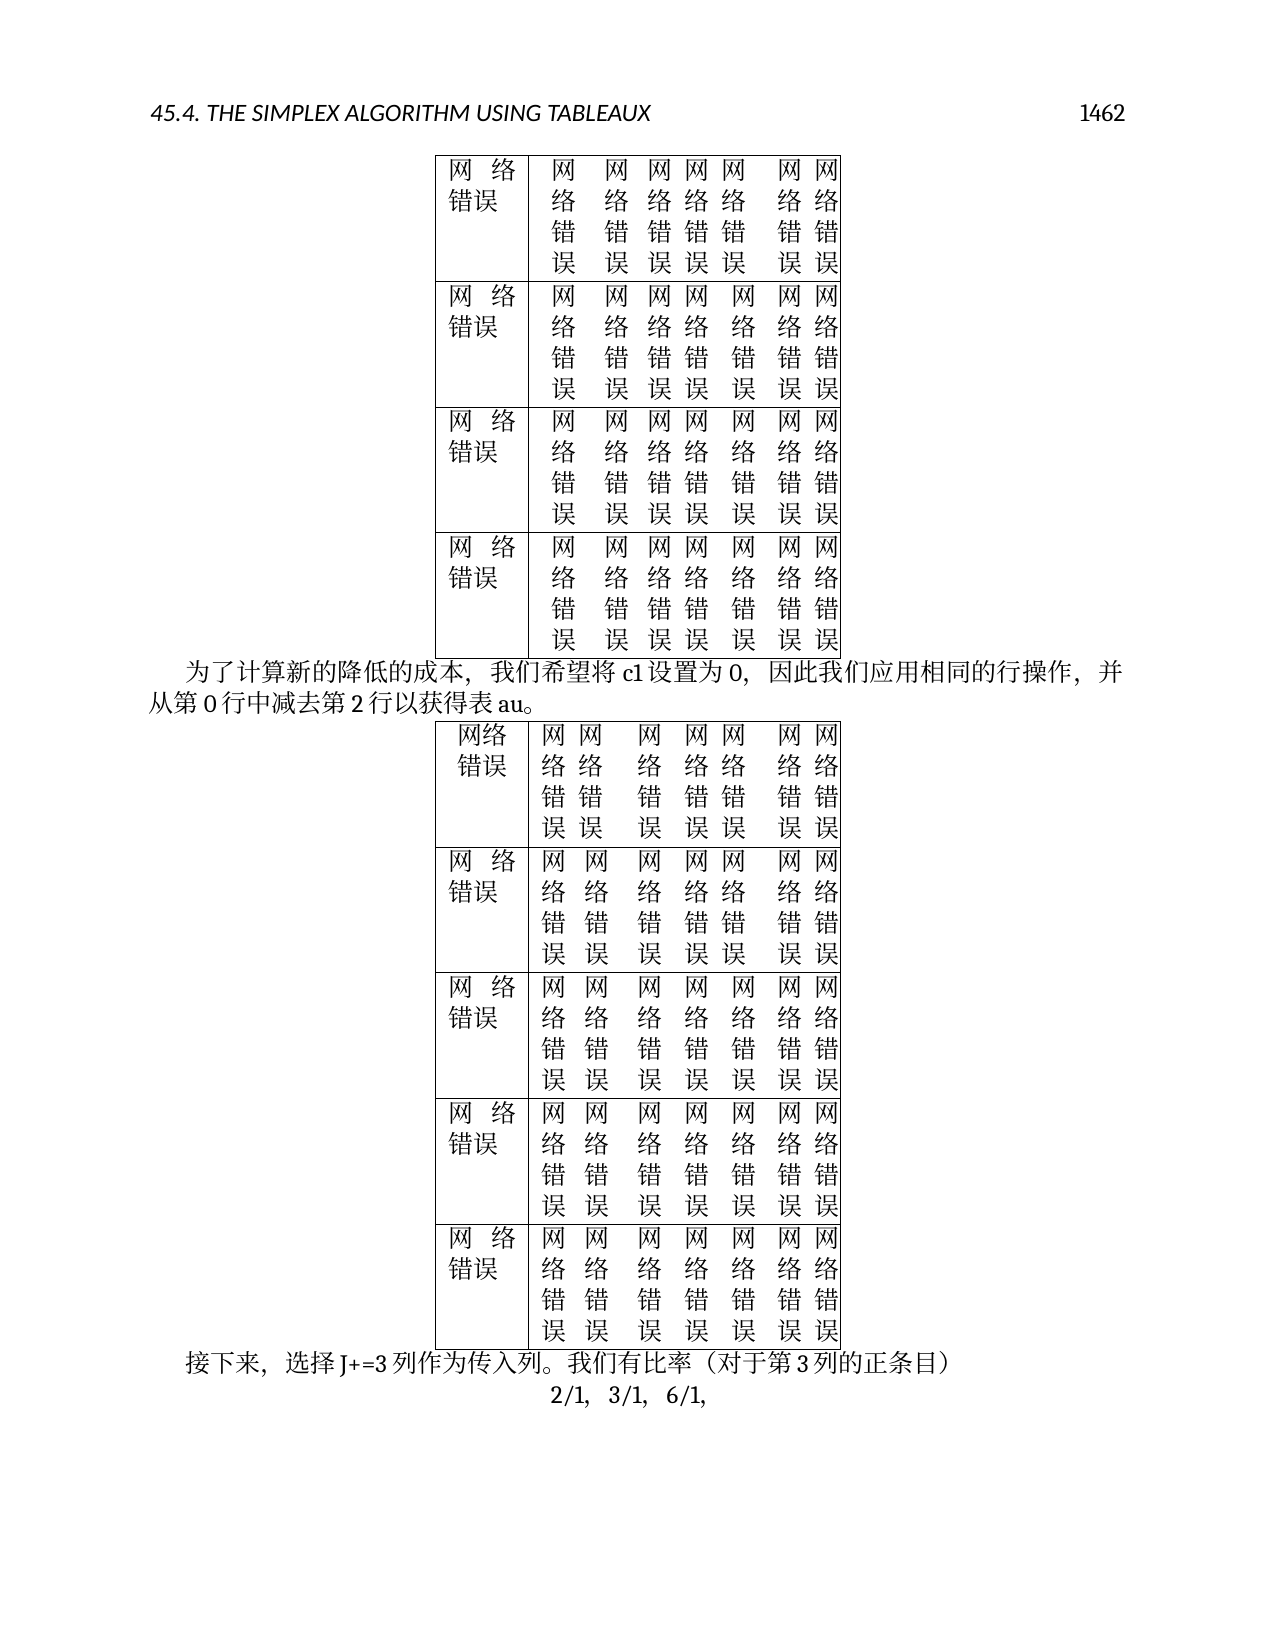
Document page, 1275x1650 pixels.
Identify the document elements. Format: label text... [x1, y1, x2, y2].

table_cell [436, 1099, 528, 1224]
text 接下来，选择J+=3列作为传入列。我们有比率（对于第3列的正条目） [148, 1350, 1124, 1379]
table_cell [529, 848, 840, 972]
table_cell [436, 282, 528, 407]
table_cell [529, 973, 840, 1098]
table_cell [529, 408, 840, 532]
text 2/1，3/1，6/1， [257, 1381, 1018, 1410]
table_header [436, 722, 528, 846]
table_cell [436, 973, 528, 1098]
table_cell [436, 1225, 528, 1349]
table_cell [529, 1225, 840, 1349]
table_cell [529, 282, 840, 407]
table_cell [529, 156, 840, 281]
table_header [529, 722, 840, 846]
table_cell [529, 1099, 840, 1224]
text 为了计算新的降低的成本，我们希望将c1设置为0，因此我们应用相同的行操作，并从第0行中减去第2行以获得表au。 [148, 659, 1124, 718]
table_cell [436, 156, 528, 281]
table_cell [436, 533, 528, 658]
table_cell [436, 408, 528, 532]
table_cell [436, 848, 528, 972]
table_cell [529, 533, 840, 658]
